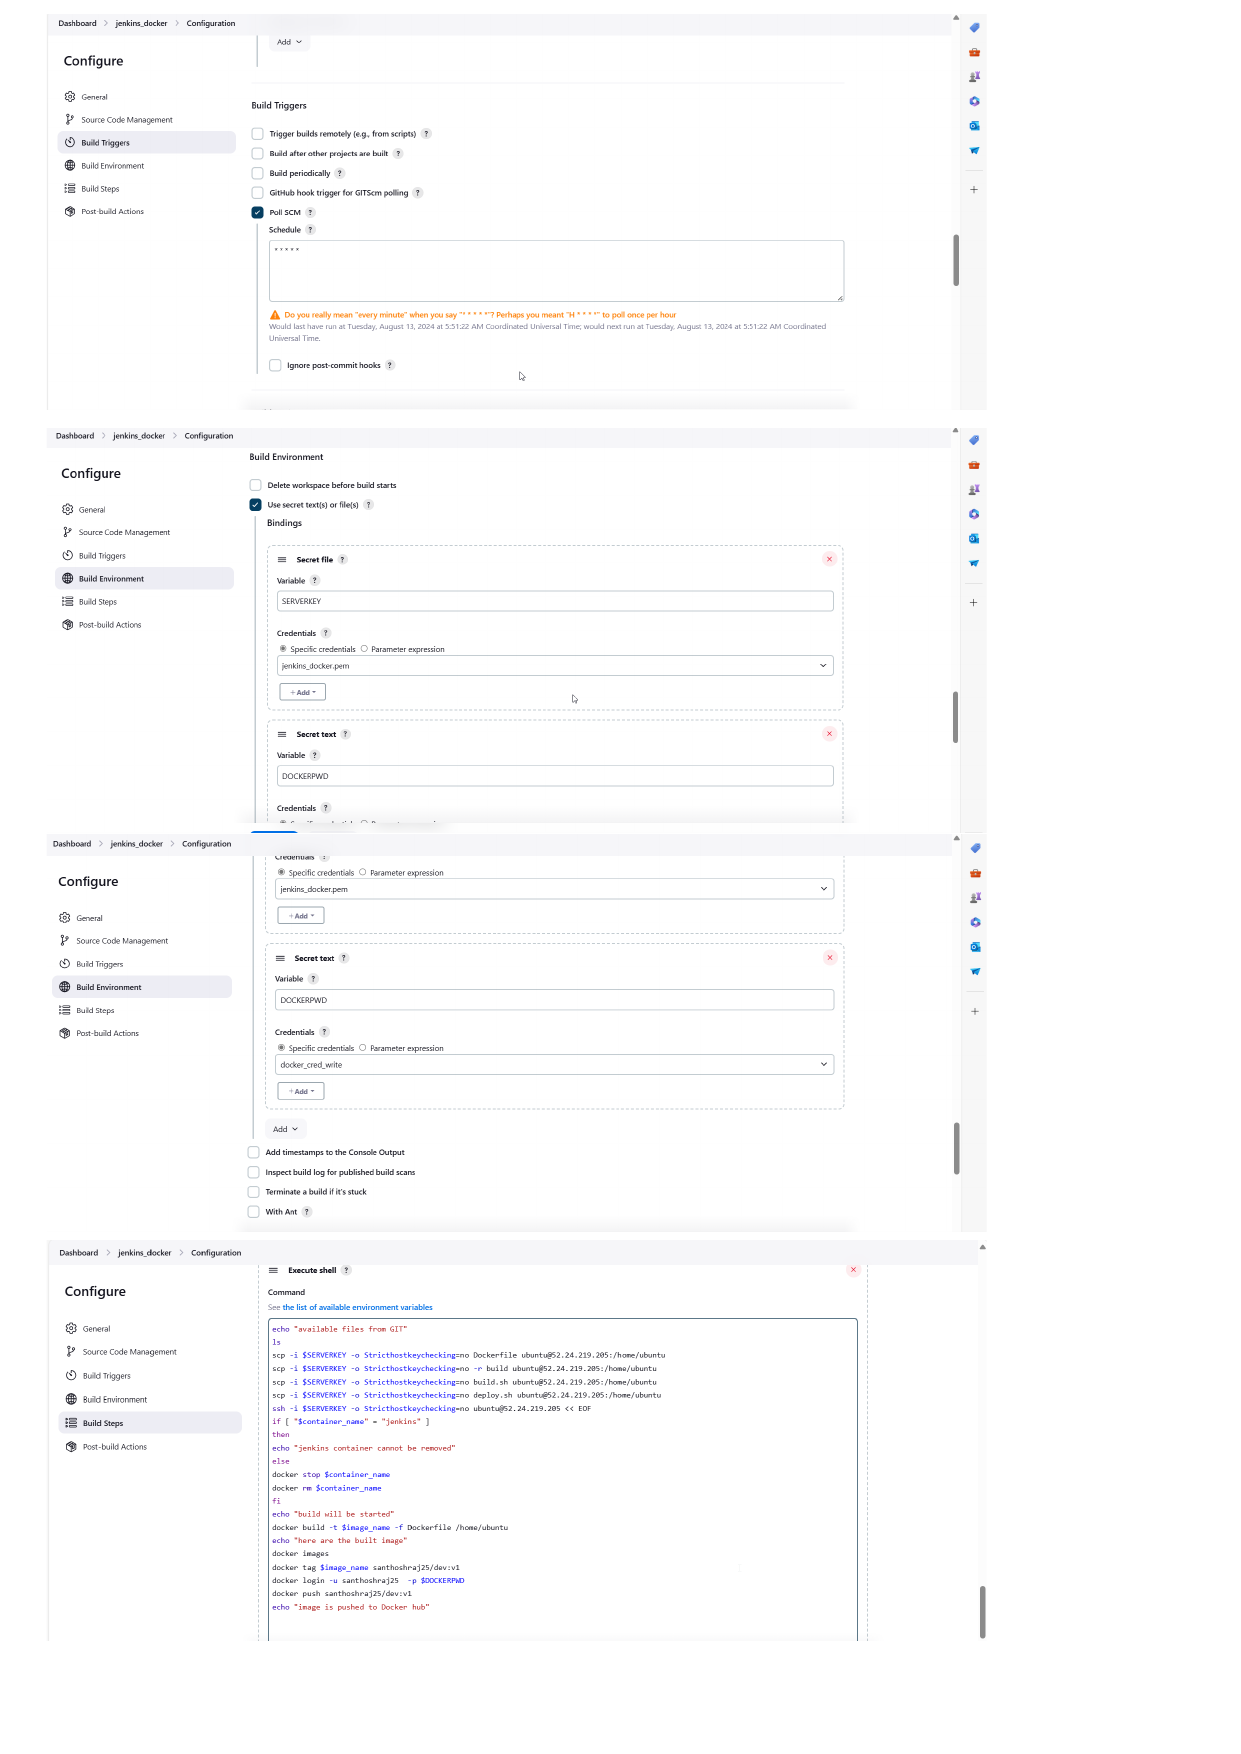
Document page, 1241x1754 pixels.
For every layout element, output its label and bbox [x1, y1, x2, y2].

picture [46, 428, 987, 833]
picture [46, 14, 987, 410]
picture [46, 834, 987, 1232]
picture [46, 1240, 987, 1641]
